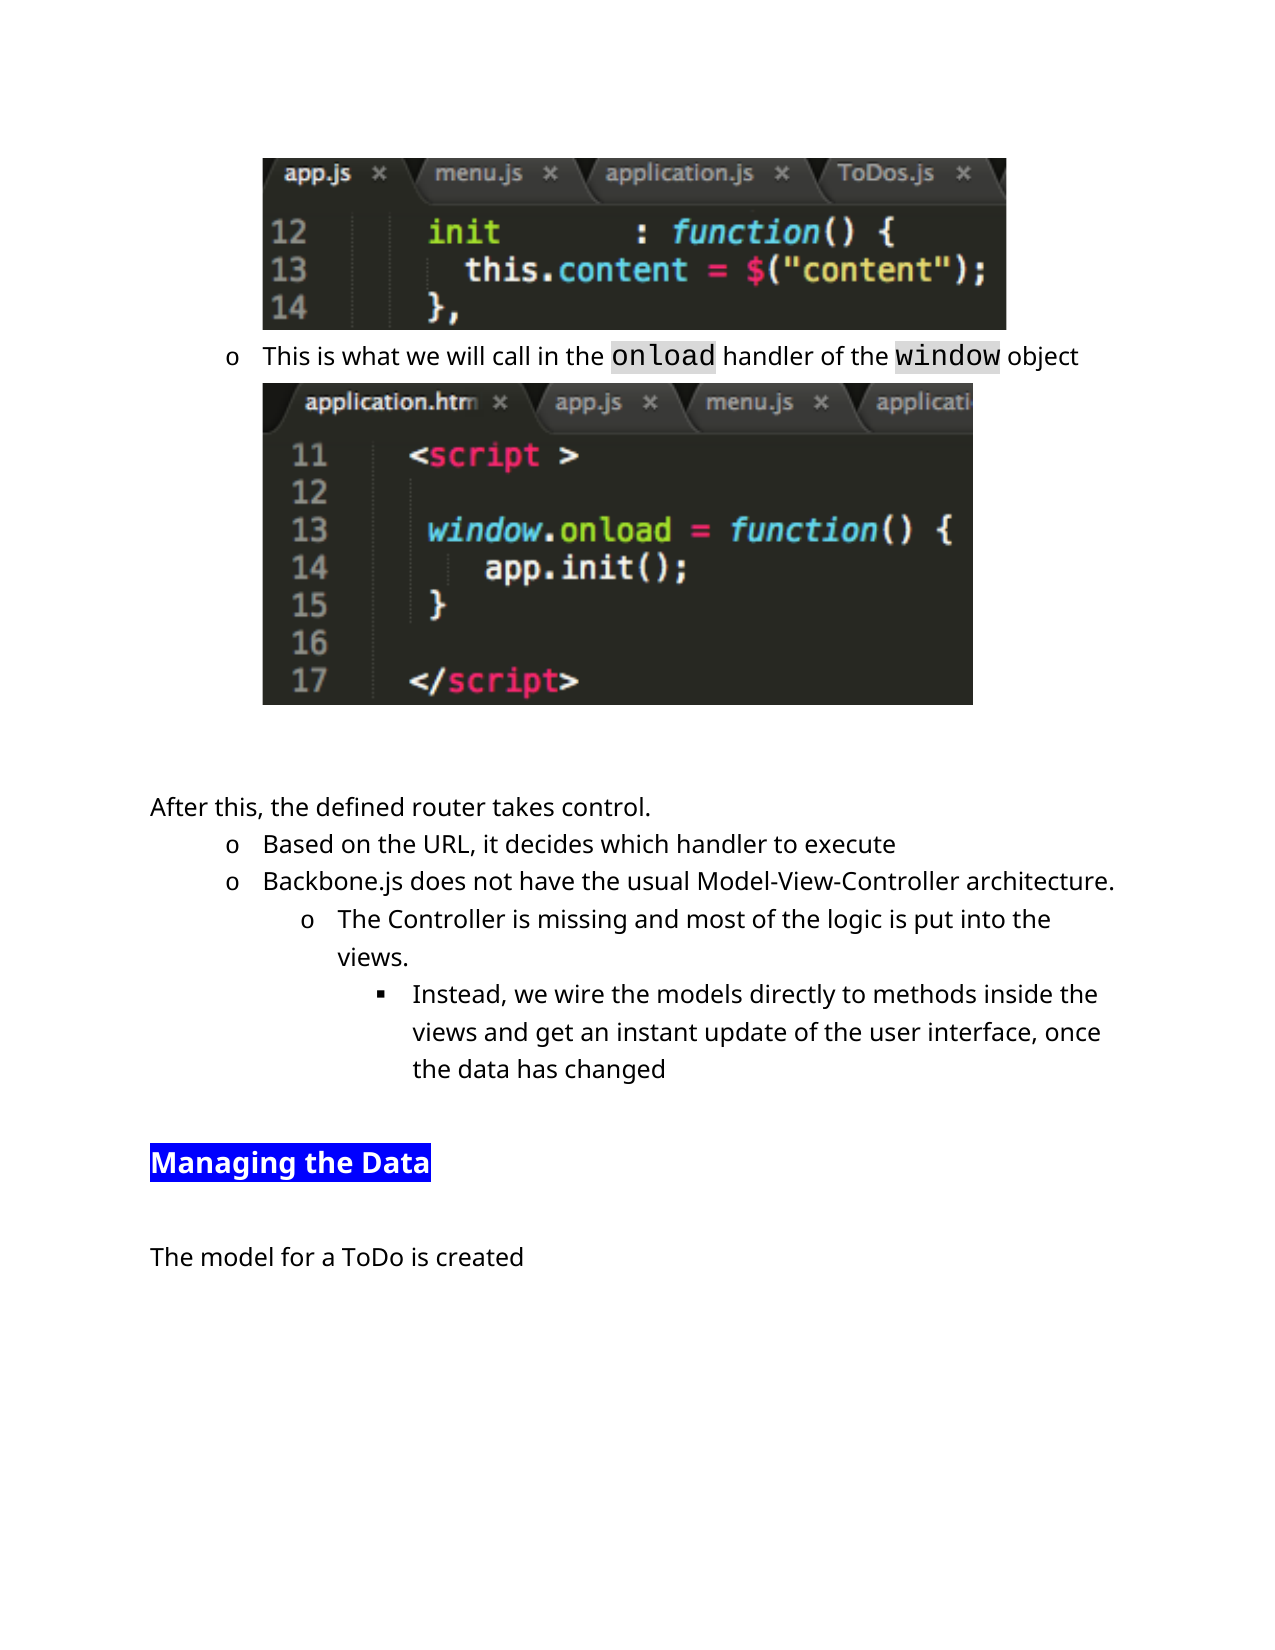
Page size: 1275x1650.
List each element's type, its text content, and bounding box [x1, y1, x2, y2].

text Instead, we wire the models directly to methods inside the views and get an instant update of the user interface, once the data has changed [375, 975, 1125, 1087]
text The model for a ToDo is created [150, 1237, 1125, 1275]
text Based on the URL, it decides which handler to execute [225, 825, 1125, 862]
text This is what we will call in the onload handler of the window object [225, 337, 1125, 375]
text The Controller is missing and most of the logic is put into the views. [300, 900, 1125, 975]
text Backbone.js does not have the usual Model-View-Controller architecture. [225, 862, 1125, 900]
picture [262, 158, 1007, 330]
text Managing the Data [150, 1125, 1125, 1200]
text After this, the defined router takes control. [150, 787, 1125, 825]
picture [262, 383, 973, 705]
